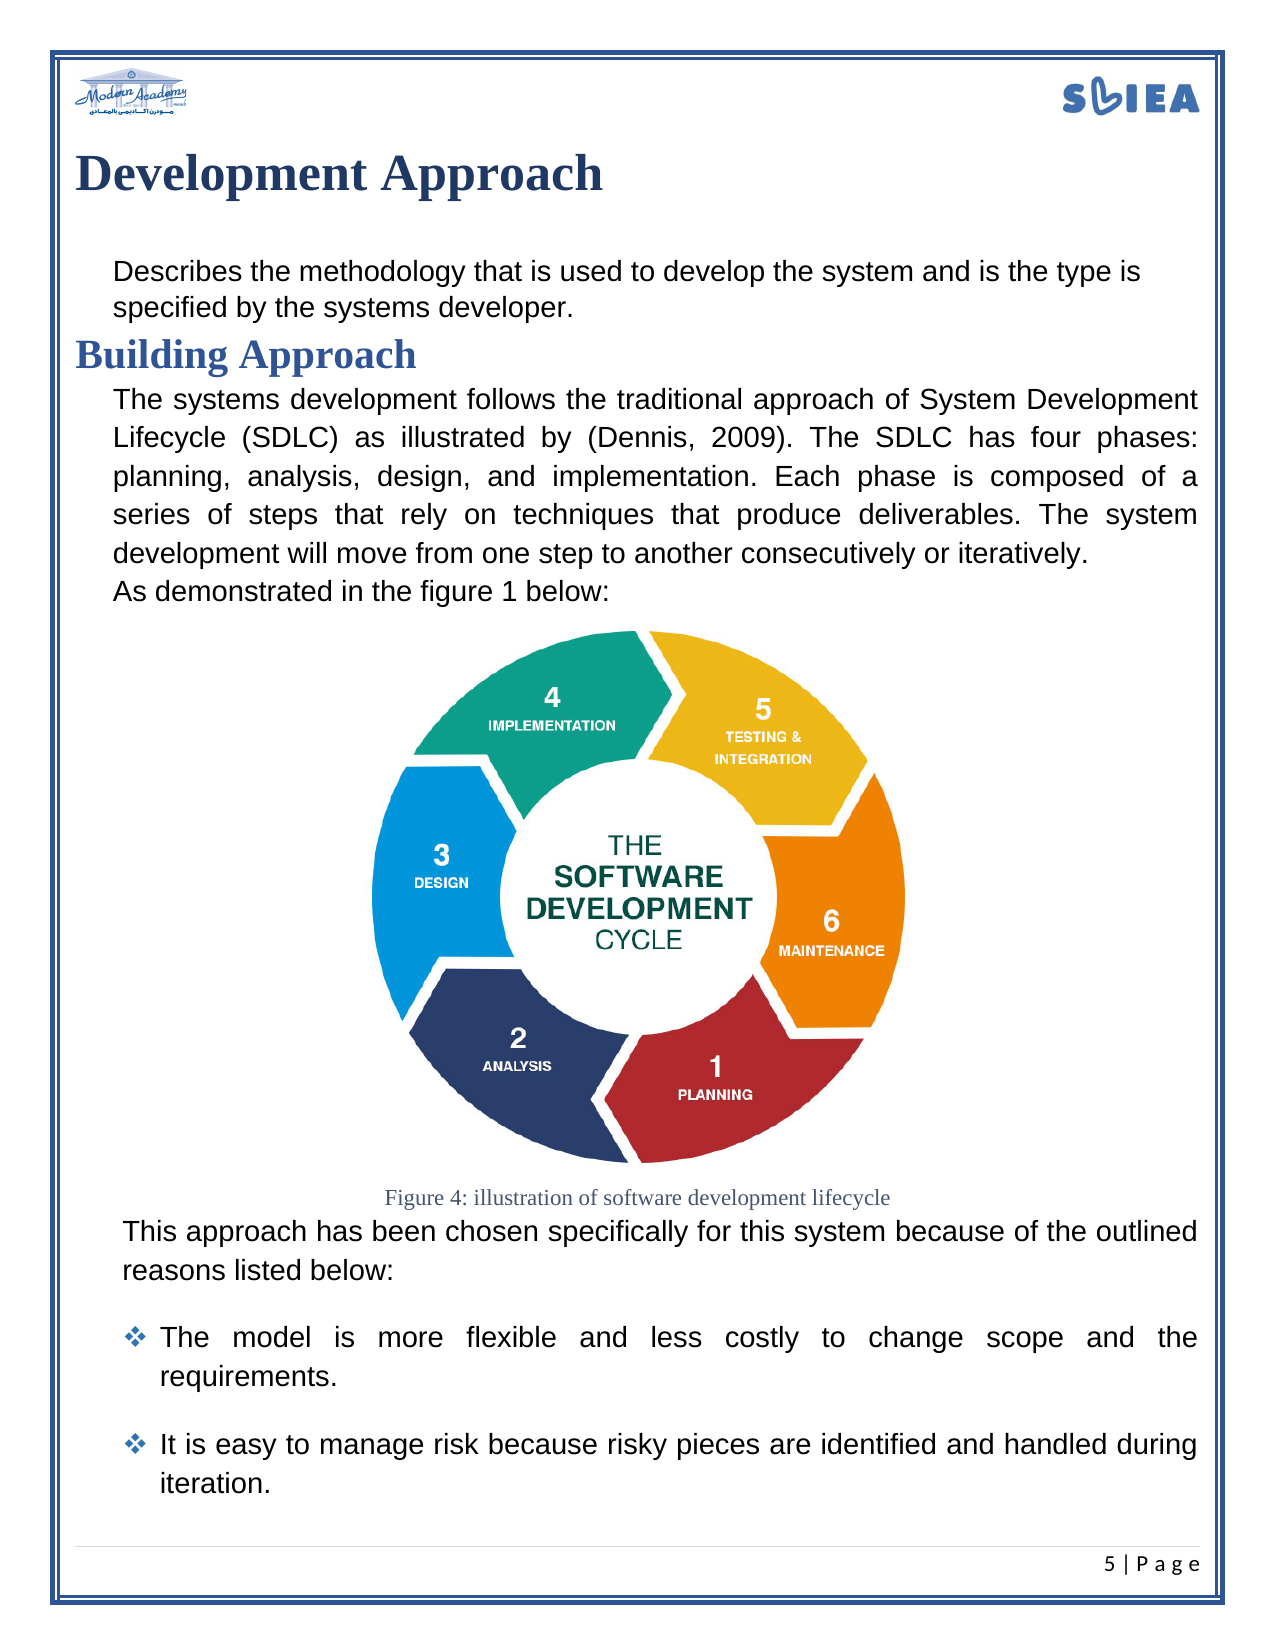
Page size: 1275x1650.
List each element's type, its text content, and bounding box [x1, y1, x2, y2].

picture [75, 68, 187, 115]
text Describes the methodology that is used to develop the system and is the type is specified by the systems developer. [113, 253, 1200, 323]
picture [1062, 75, 1200, 117]
text As demonstrated in the figure 1 below: [113, 574, 1200, 608]
subtitle Building Approach [75, 330, 1200, 378]
text The systems development follows the traditional approach of System Development Lifecycle (SDLC) as illustrated by (Dennis, 2009). The SDLC has four phases: planning, analysis, design, and implementation. Each phase is composed of a series of steps that rely on techniques that produce deliverables. The system development will move from one step to another consecutively or iteratively. [113, 382, 1200, 569]
list It is easy to manage risk because risky pieces are identified and handled during iteration. [122, 1427, 1200, 1499]
list The model is more flexible and less costly to change scope and the requirements. [122, 1320, 1200, 1393]
picture [358, 617, 917, 1175]
subtitle Development Approach [75, 142, 1200, 202]
